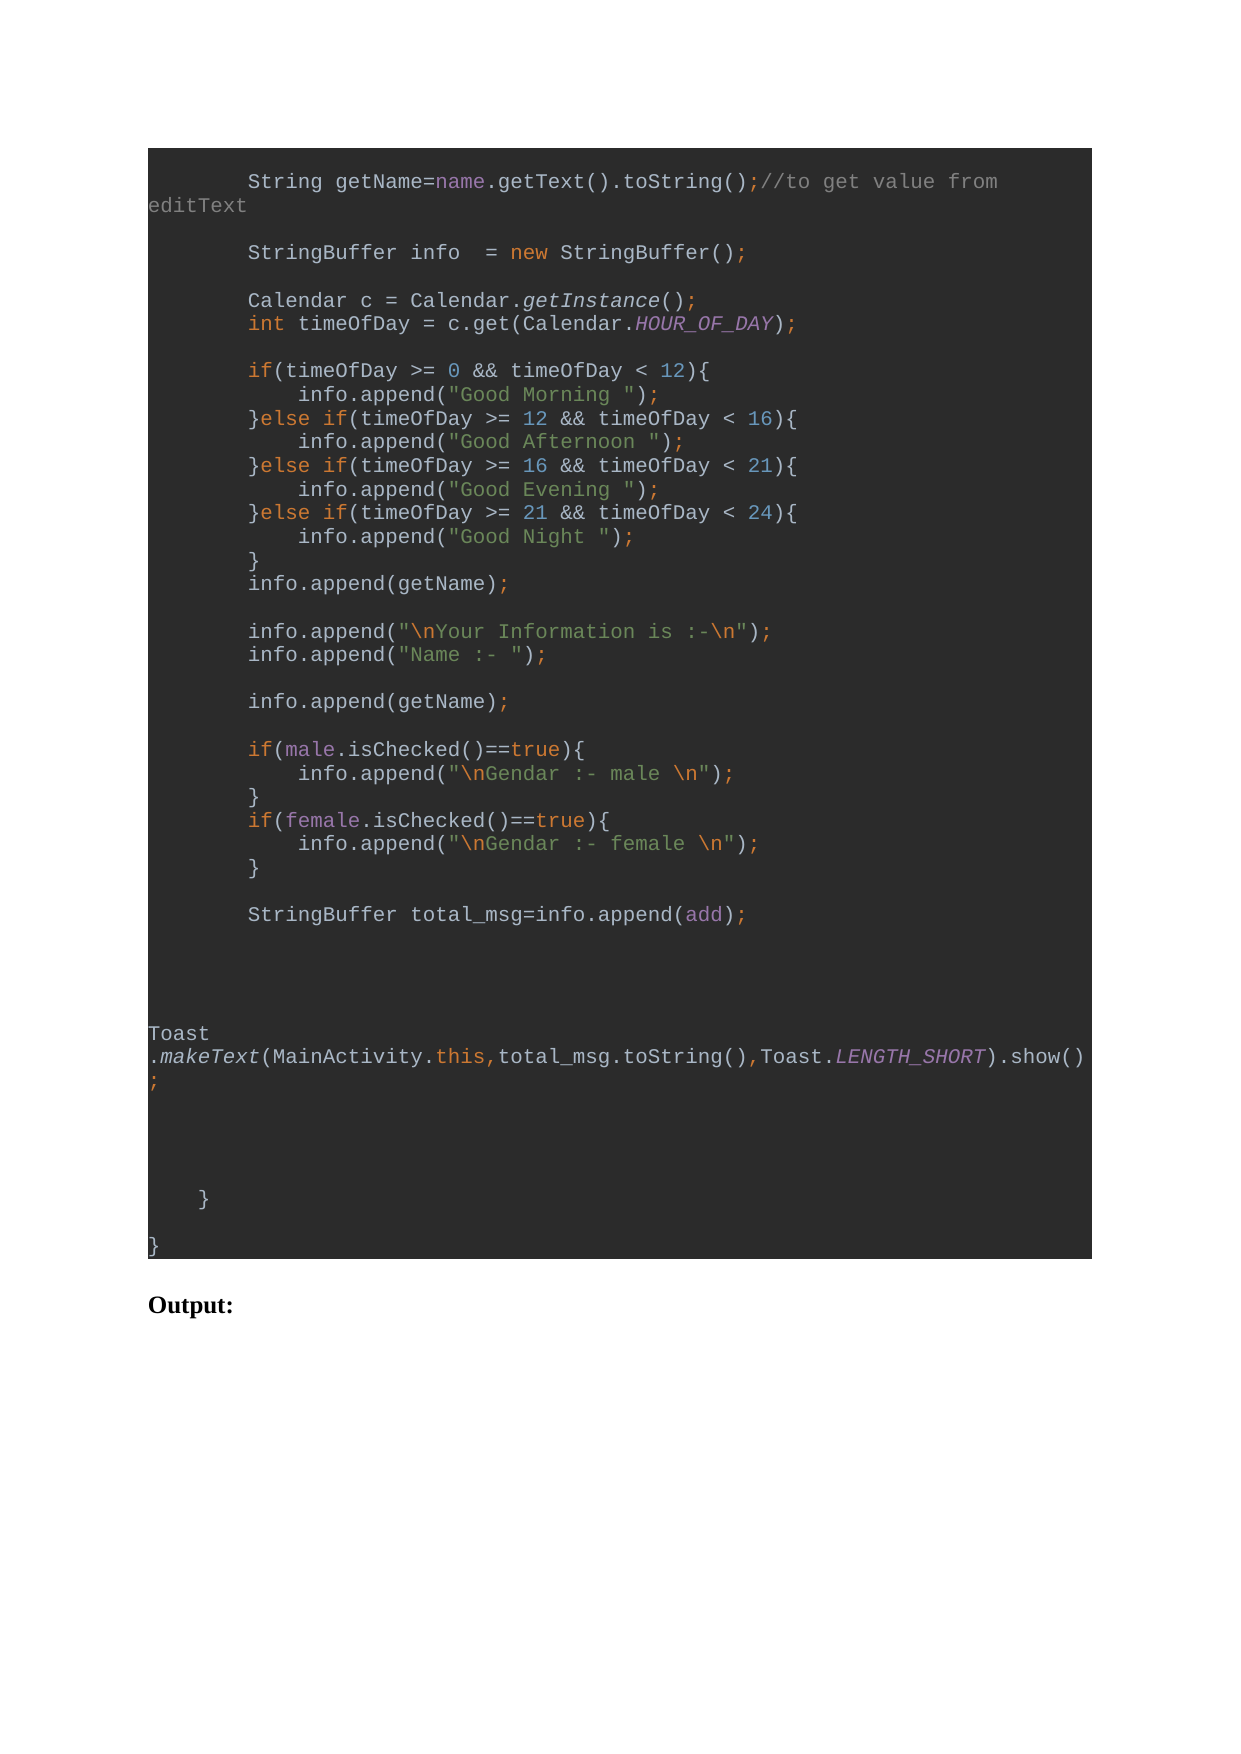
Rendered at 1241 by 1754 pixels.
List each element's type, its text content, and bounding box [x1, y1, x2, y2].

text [148, 148, 1092, 1259]
text Output: [148, 1290, 1092, 1319]
